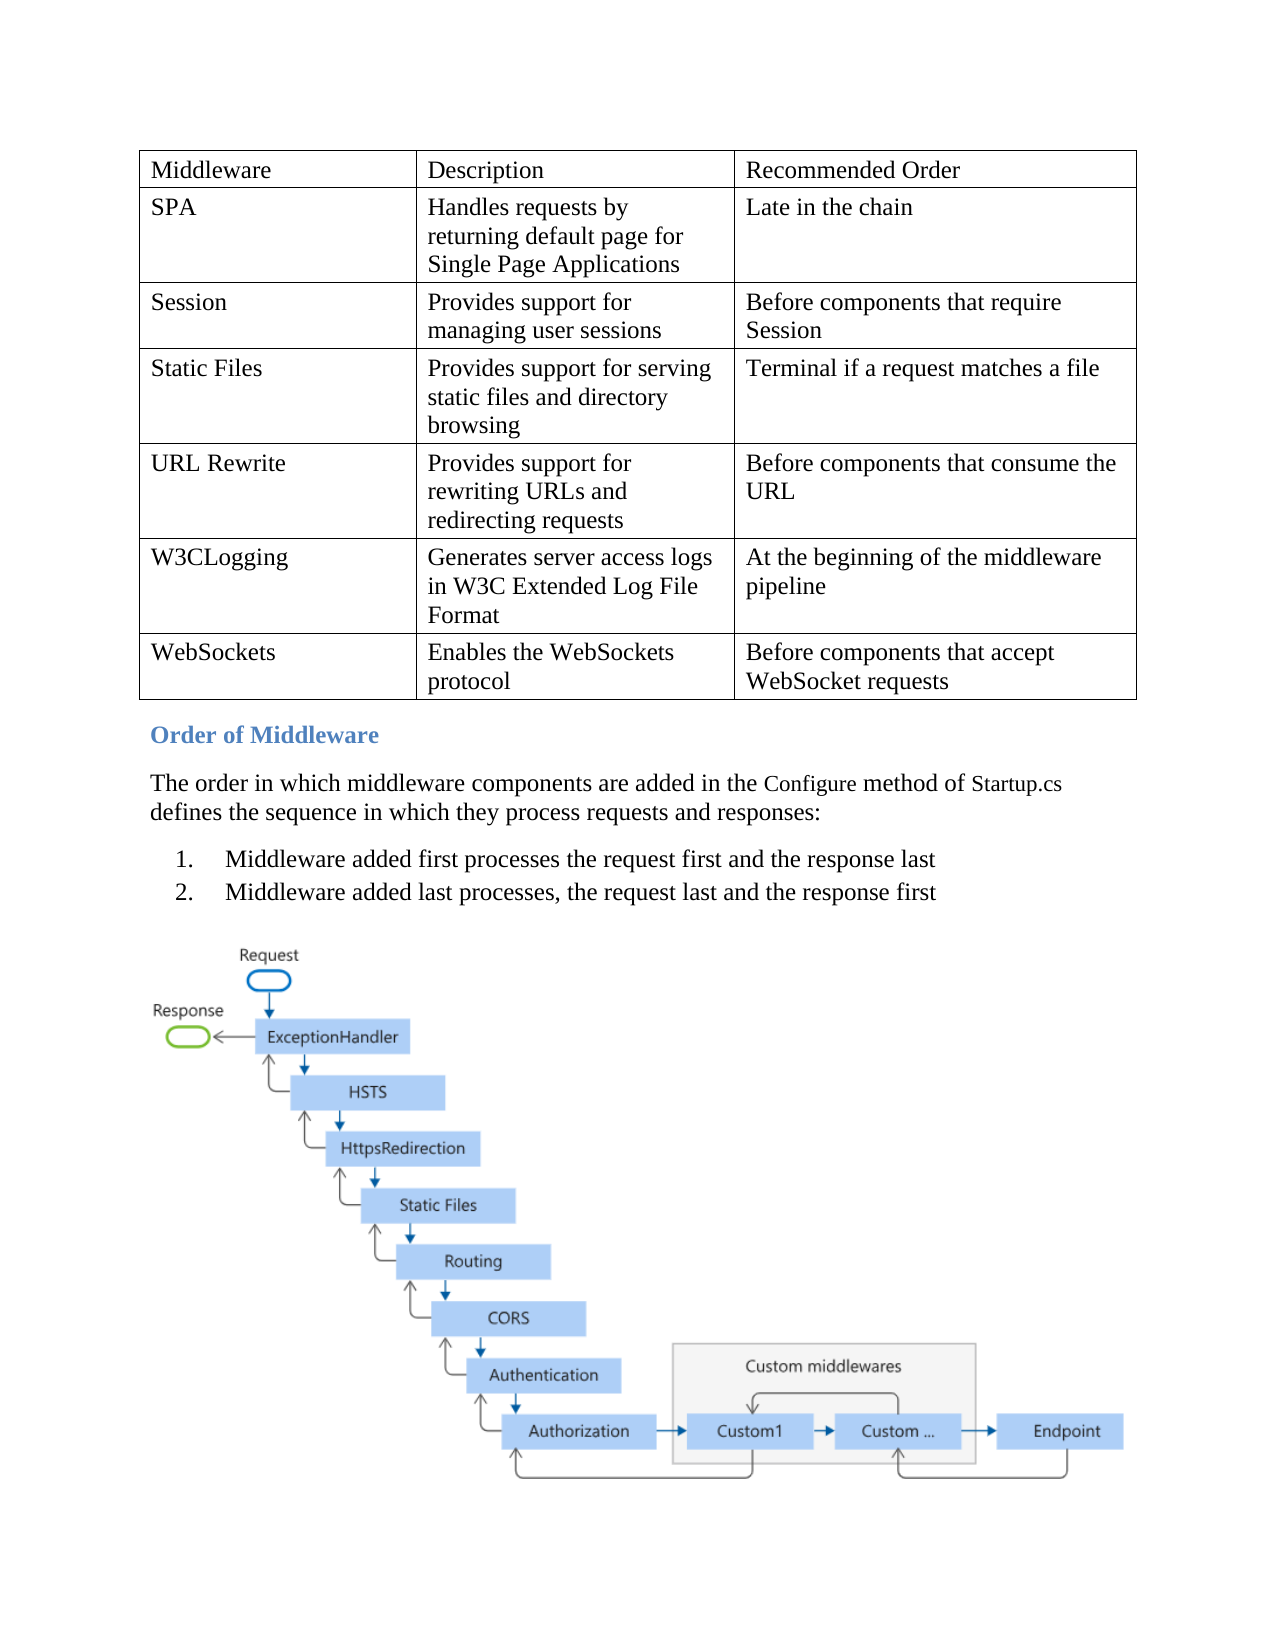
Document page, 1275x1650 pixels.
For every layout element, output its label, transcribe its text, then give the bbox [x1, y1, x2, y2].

picture [150, 941, 1125, 1479]
table_cell URL Rewrite [140, 444, 416, 538]
table_cell Before components that consume the URL [735, 444, 1136, 538]
table_cell Session [140, 283, 416, 348]
list Middleware added first processes the request first and the response last [175, 844, 1125, 873]
table_cell Generates server access logs in W3C Extended Log File Format [417, 539, 734, 632]
table_header Description [417, 151, 734, 187]
table_cell W3CLogging [140, 539, 416, 632]
table_cell Handles requests by returning default page for Single Page Applications [417, 188, 734, 282]
table_cell At the beginning of the middleware pipeline [735, 539, 1136, 632]
table_cell Static Files [140, 349, 416, 443]
table_cell Late in the chain [735, 188, 1136, 282]
table_cell Provides support for rewriting URLs and redirecting requests [417, 444, 734, 538]
table_header Recommended Order [735, 151, 1136, 187]
table_cell Provides support for serving static files and directory browsing [417, 349, 734, 443]
text The order in which middleware components are added in the Configure method of Startup.cs defines the sequence in which they process requests and responses: [150, 768, 1125, 825]
table_cell SPA [140, 188, 416, 282]
table_cell WebSockets [140, 634, 416, 698]
subtitle Order of Middleware [150, 720, 1125, 749]
table_cell Before components that accept WebSocket requests [735, 634, 1136, 698]
table_cell Enables the WebSockets protocol [417, 634, 734, 698]
table_cell Provides support for managing user sessions [417, 283, 734, 348]
table_header Middleware [140, 151, 416, 187]
table_cell Terminal if a request matches a file [735, 349, 1136, 443]
table_cell Before components that require Session [735, 283, 1136, 348]
list Middleware added last processes, the request last and the response first [175, 877, 1125, 905]
